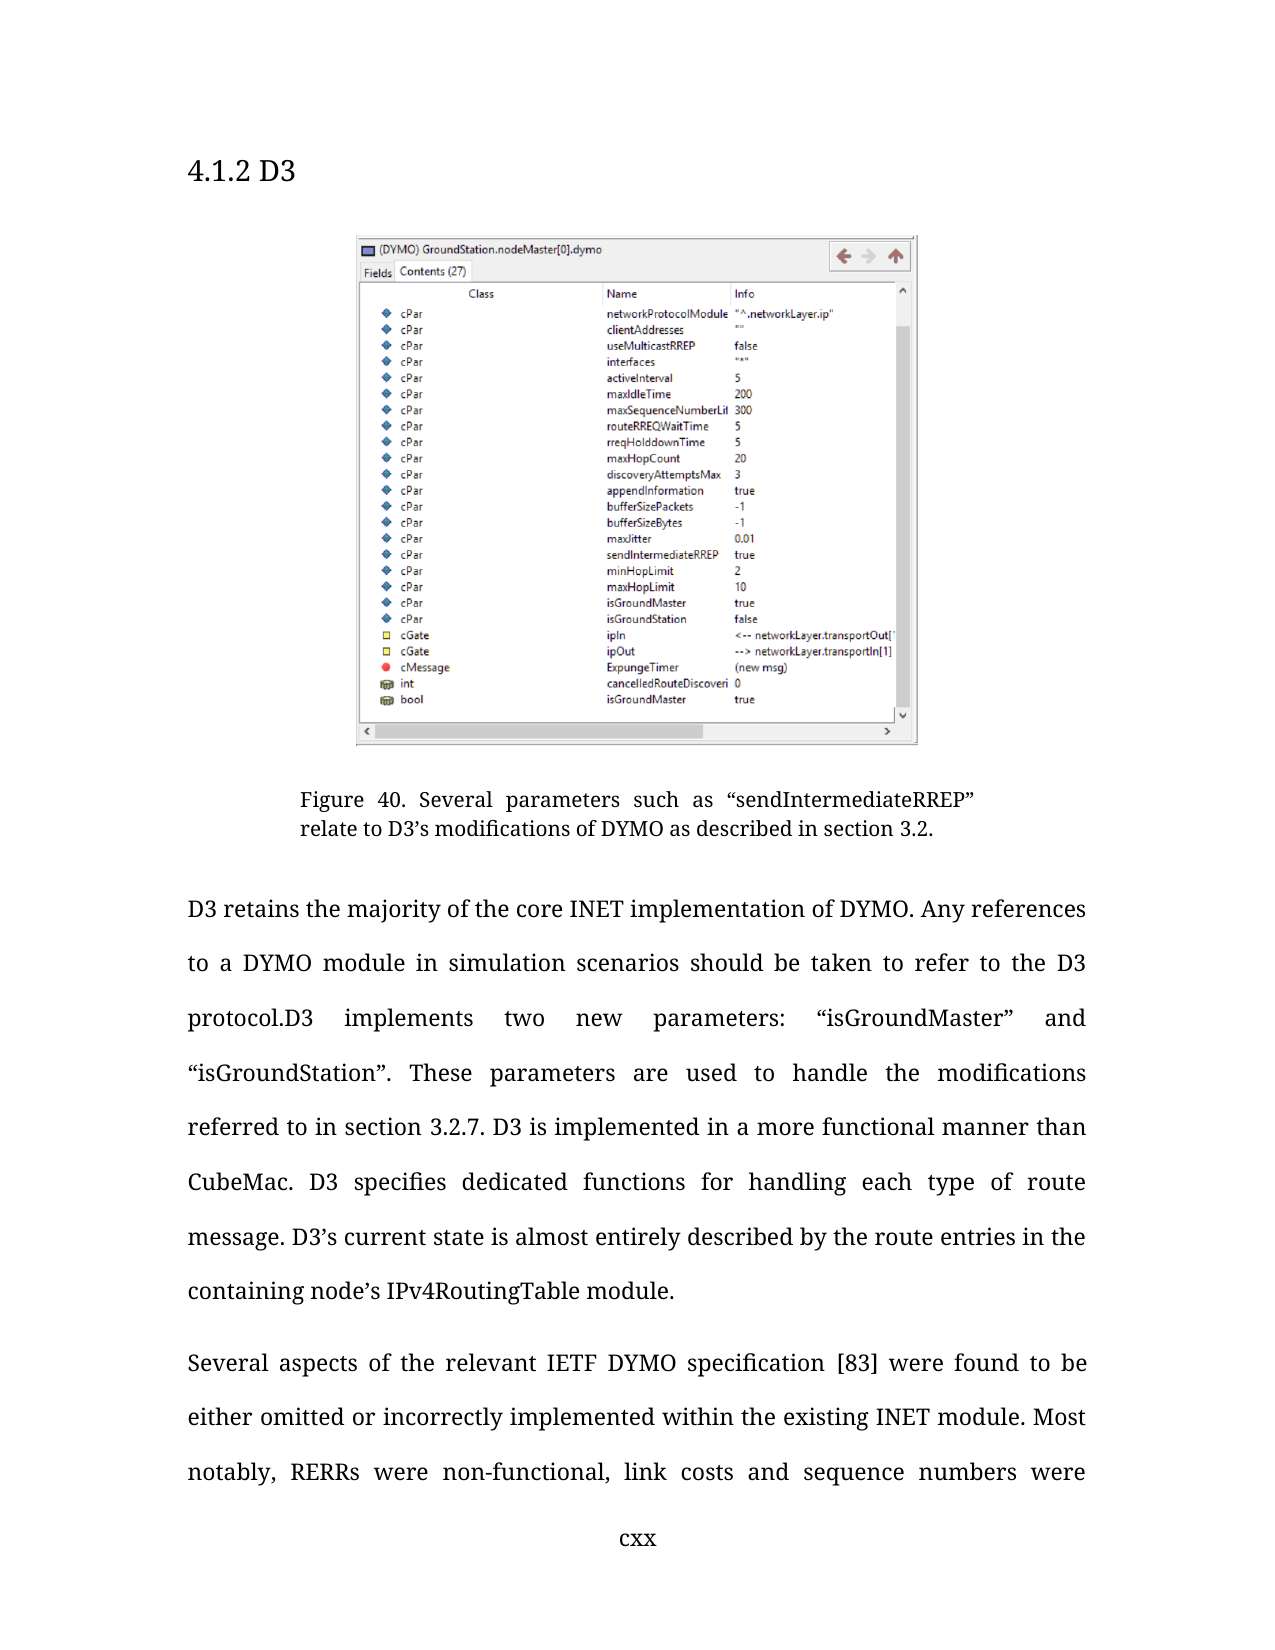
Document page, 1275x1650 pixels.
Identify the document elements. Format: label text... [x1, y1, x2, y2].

subtitle D3 [187, 150, 1087, 190]
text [187, 1347, 1087, 1487]
text Figure 40. Several parameters such as “sendIntermediateRREP” relate to D3’s modifications of DYMO as described in section 3.2. [300, 786, 975, 842]
picture [356, 235, 918, 746]
text D3 retains the majority of the core INET implementation of DYMO. Any references to a DYMO module in simulation scenarios should be taken to refer to the D3 protocol.D3 implements two new parameters: “isGroundMaster” and “isGroundStation”. These parameters are used to handle the modifications referred to in section 3.2.7. D3 is implemented in a more functional manner than CubeMac. D3 specifies dedicated functions for handling each type of route message. D3’s current state is almost entirely described by the route entries in the containing node’s IPv4RoutingTable module. [187, 892, 1087, 1307]
